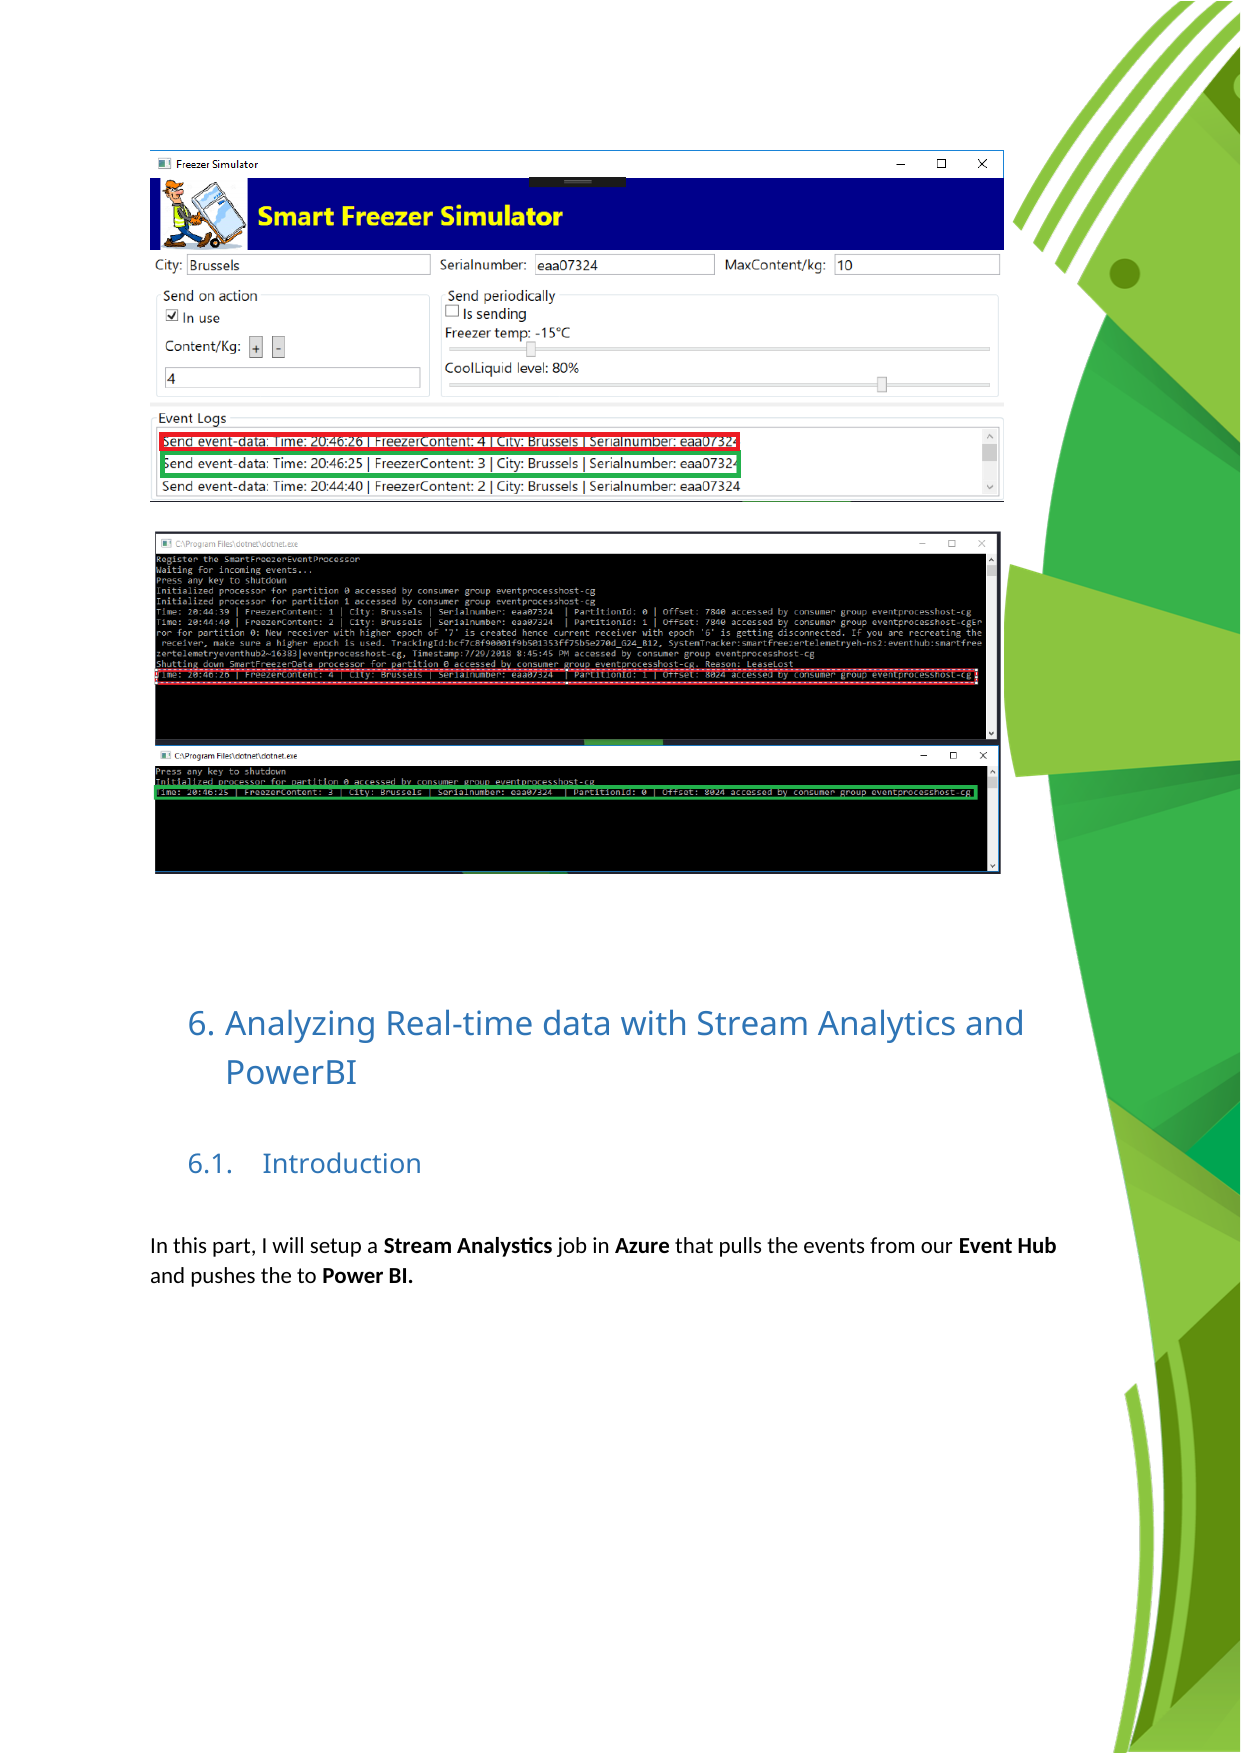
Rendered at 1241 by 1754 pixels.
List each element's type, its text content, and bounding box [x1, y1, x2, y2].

subtitle Introduction [187, 1145, 1090, 1182]
text In this part, I will setup a Stream Analystics job in Azure that pulls the events from our Event Hub and pushes the to Power BI. [150, 1231, 1090, 1290]
subtitle Analyzing Real-time data with Stream Analytics and PowerBI [187, 1000, 1090, 1094]
picture [150, 1, 1241, 1753]
